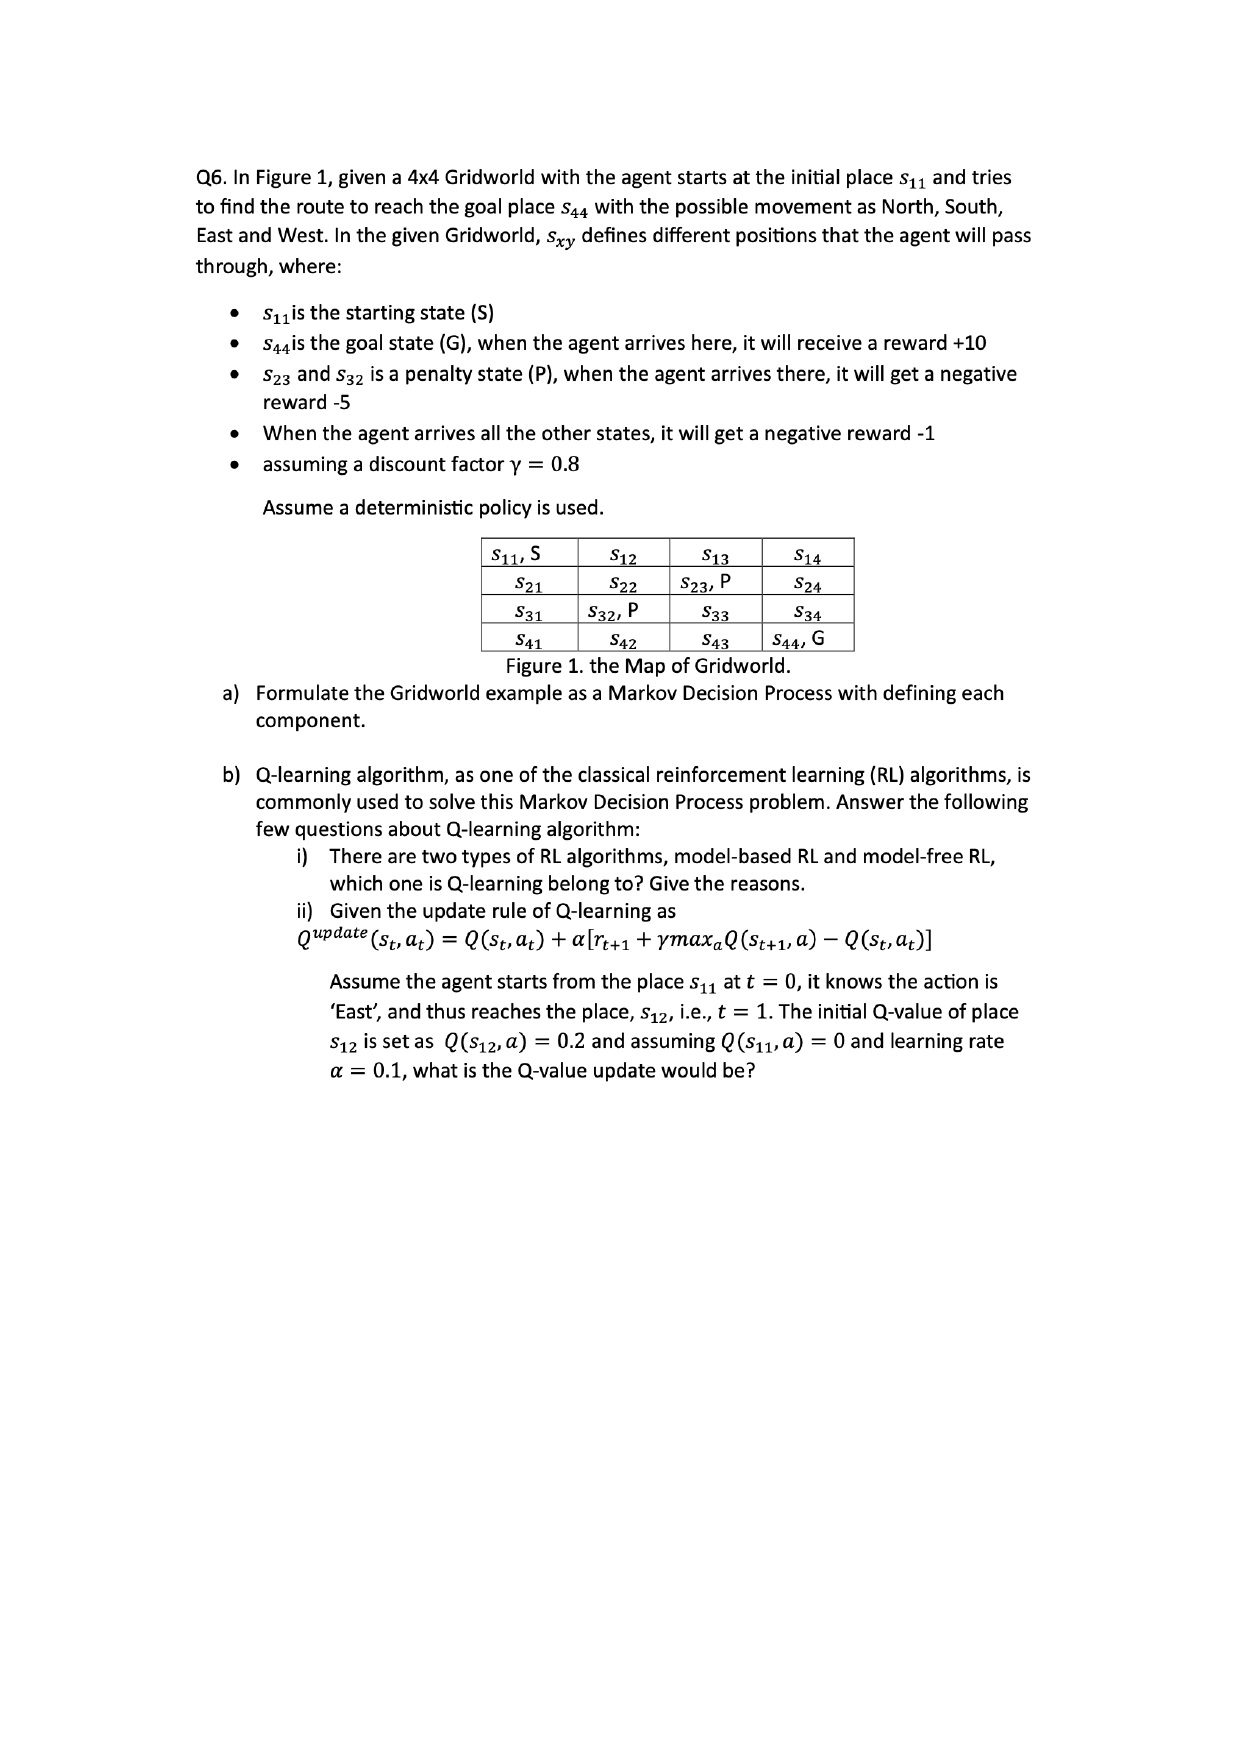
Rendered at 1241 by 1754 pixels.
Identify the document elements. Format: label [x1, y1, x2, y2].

picture [187, 162, 1053, 1094]
